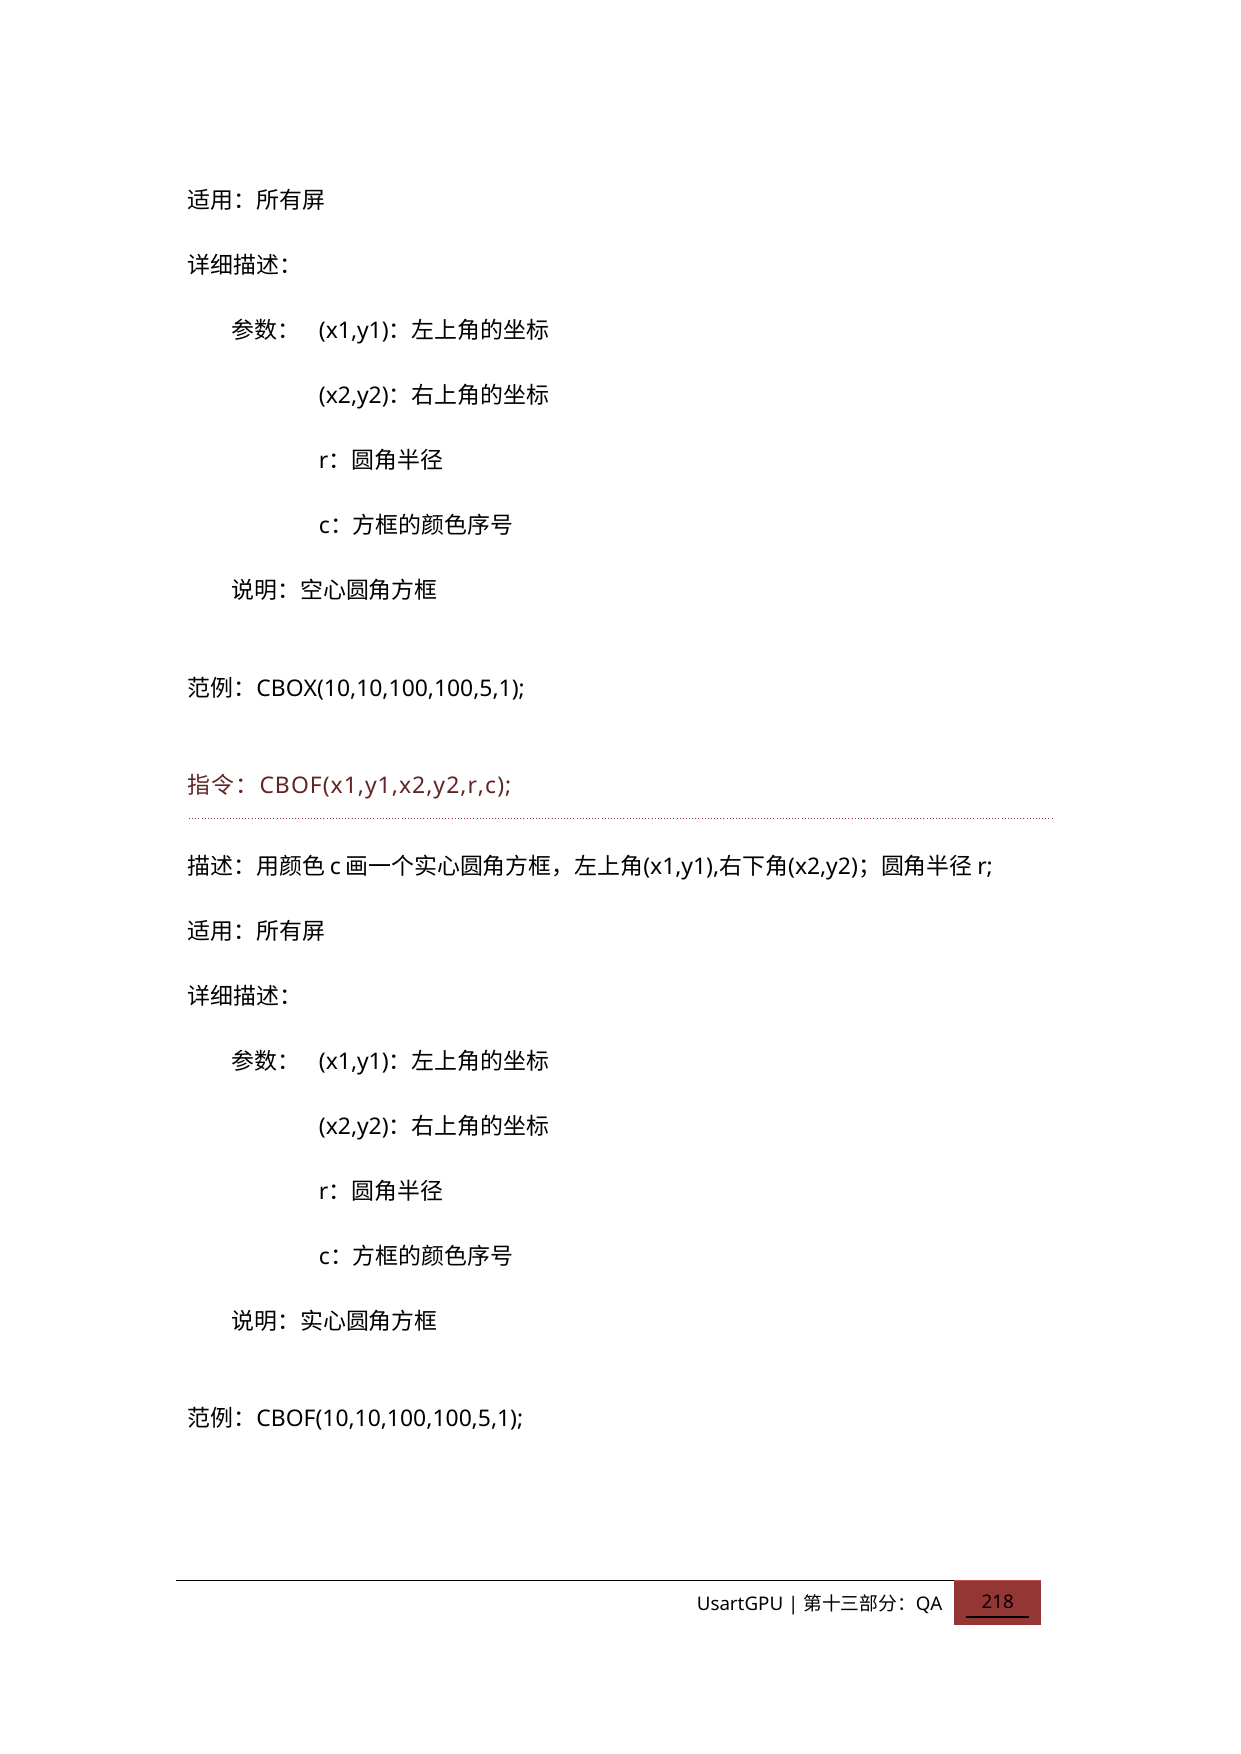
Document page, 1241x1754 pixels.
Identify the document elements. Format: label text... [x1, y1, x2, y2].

text 描述：用颜色c画一个实心圆角方框，左上角(x1,y1),右下角(x2,y2)；圆角半径r; [187, 832, 1053, 897]
text 范例：CBOX(10,10,100,100,5,1); [187, 654, 1053, 719]
text (x2,y2)：右上角的坐标 [187, 1092, 1053, 1157]
text c：方框的颜色序号 [187, 491, 1053, 556]
text r：圆角半径 [187, 426, 1053, 491]
subtitle 指令：CBOF(x1,y1,x2,y2,r,c); [187, 751, 1053, 819]
text r：圆角半径 [187, 1157, 1053, 1222]
text 适用：所有屏 [187, 166, 1053, 231]
text 详细描述： [187, 962, 1053, 1027]
text (x2,y2)：右上角的坐标 [187, 361, 1053, 426]
text 适用：所有屏 [187, 897, 1053, 962]
text 说明：空心圆角方框 [187, 556, 1053, 621]
text 参数： (x1,y1)：左上角的坐标 [187, 296, 1053, 361]
text c：方框的颜色序号 [187, 1222, 1053, 1287]
text 详细描述： [187, 231, 1053, 296]
text 范例：CBOF(10,10,100,100,5,1); [187, 1384, 1053, 1449]
text 说明：实心圆角方框 [187, 1287, 1053, 1352]
text 参数： (x1,y1)：左上角的坐标 [187, 1027, 1053, 1092]
